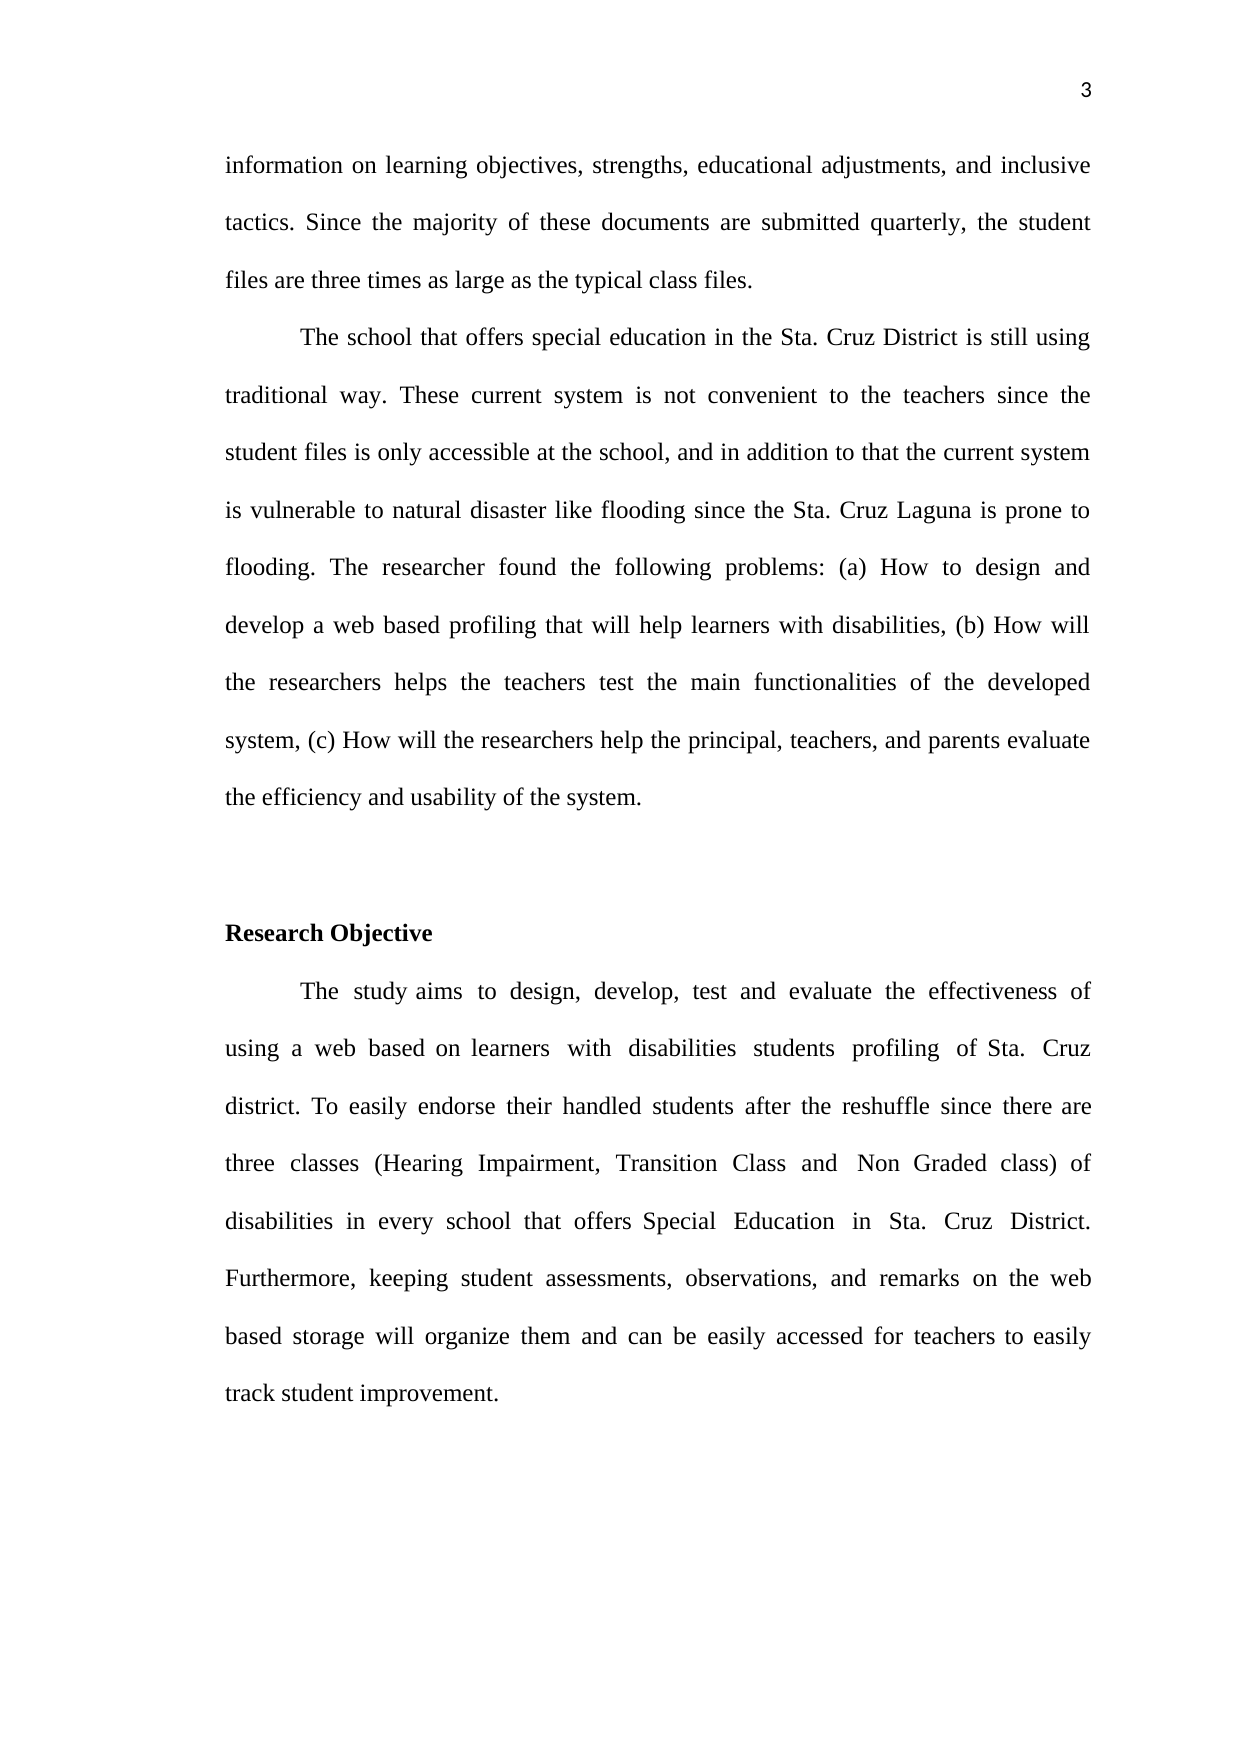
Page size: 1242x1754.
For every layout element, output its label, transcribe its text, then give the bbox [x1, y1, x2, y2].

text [225, 150, 1092, 294]
subtitle Research Objective [225, 918, 1092, 947]
text The school that offers special education in the Sta. Cruz District is still using traditional way. These current system is not convenient to the teachers since the student files is only accessible at the school, and in addition to that the current system is vulnerable to natural disaster like flooding since the Sta. Cruz Laguna is prone to flooding. The researcher found the following problems: (a) How to design and develop a web based profiling that will help learners with disabilities, (b) How will the researchers helps the teachers test the main functionalities of the developed system, (c) How will the researchers help the principal, teachers, and parents evaluate the efficiency and usability of the system. [225, 322, 1092, 811]
text The study aims to design, develop, test and evaluate the effectiveness of using a web based on learners with disabilities students profiling of Sta. Cruz district. To easily endorse their handled students after the reshuffle since there are three classes (Hearing Impairment, Transition Class and Non Graded class) of disabilities in every school that offers Special Education in Sta. Cruz District. Furthermore, keeping student assessments, observations, and remarks on the web based storage will organize them and can be easily accessed for teachers to easily track student improvement. [225, 976, 1092, 1407]
